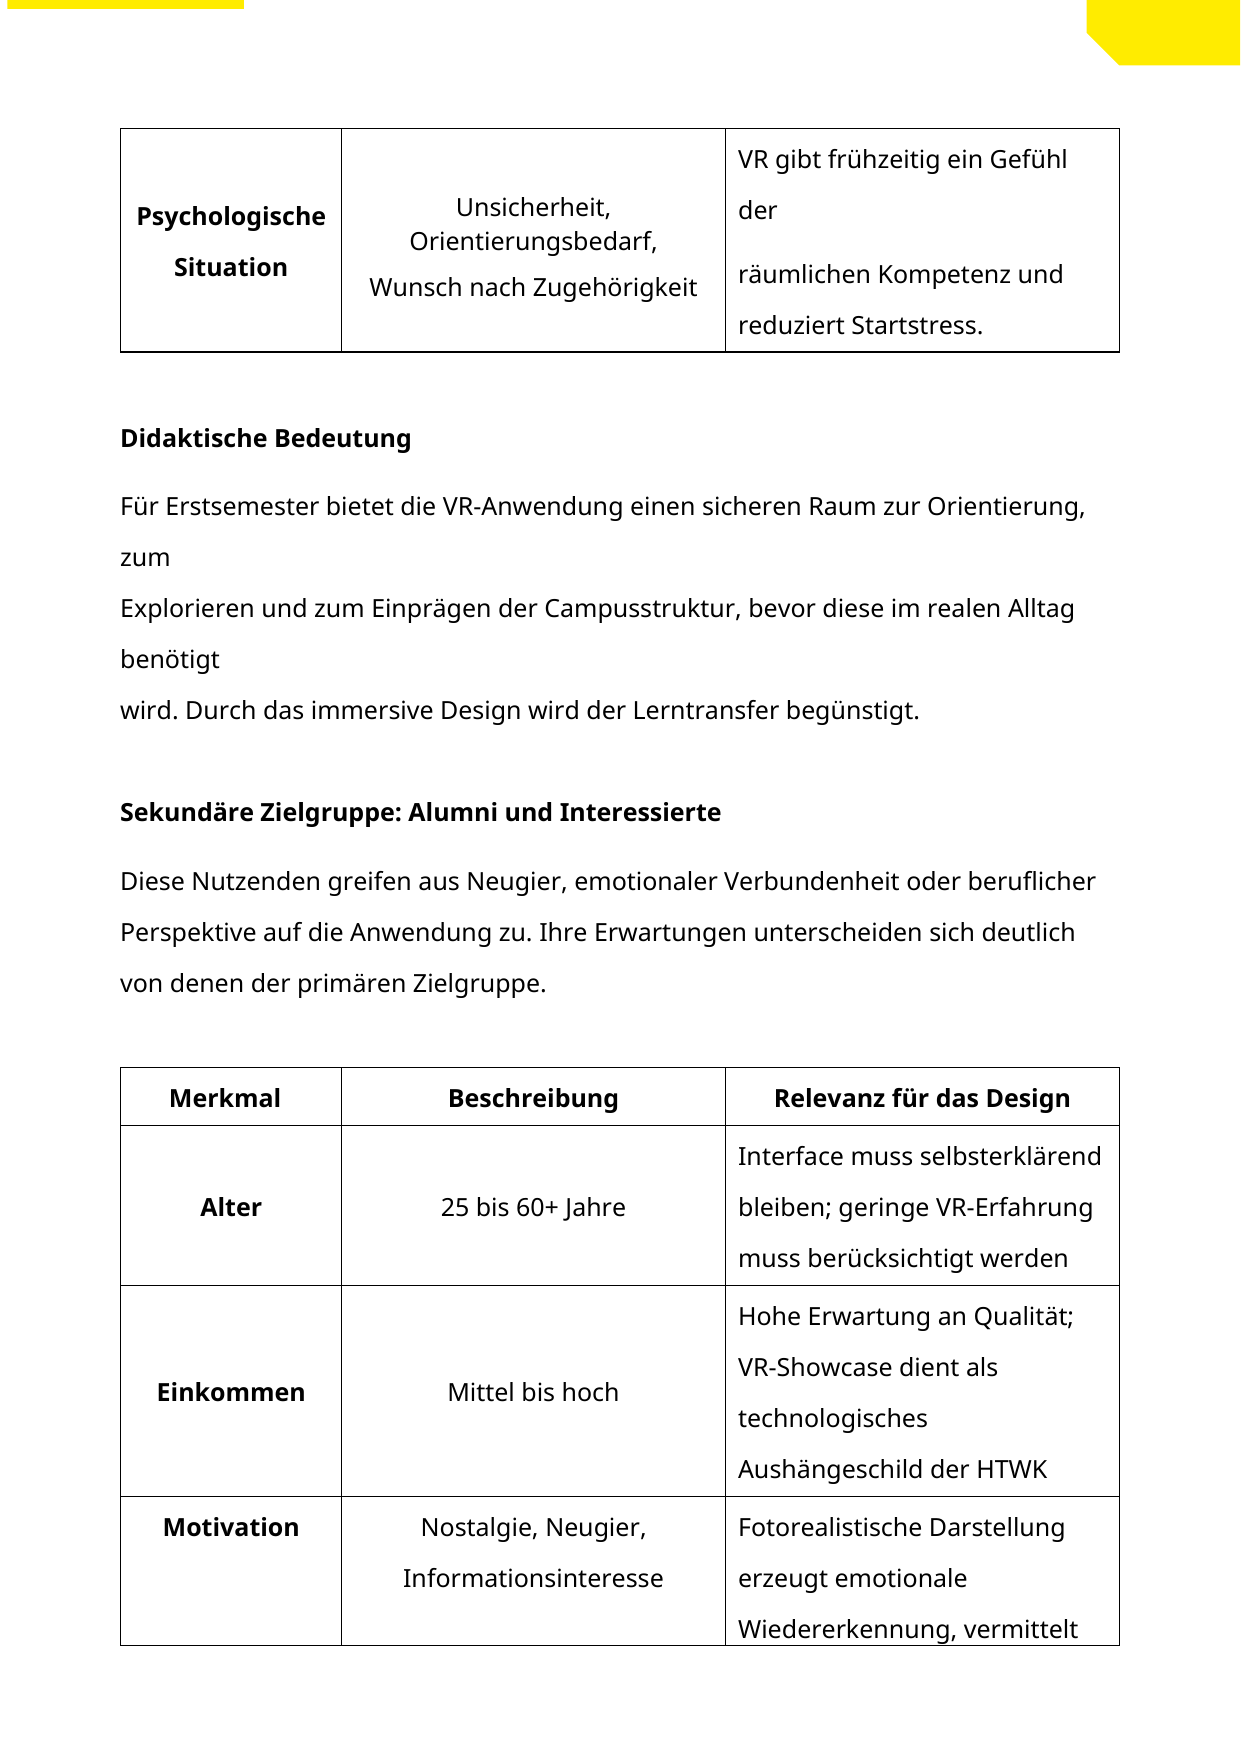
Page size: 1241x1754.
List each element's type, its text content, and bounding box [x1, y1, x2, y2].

table_cell Alter [121, 1126, 341, 1285]
text Didaktische Bedeutung [120, 421, 1120, 455]
table_cell Hohe Erwartung an Qualität; VR-Showcase dient als technologisches Aushängeschild der HTWK [726, 1286, 1119, 1496]
table_cell VR gibt frühzeitig ein Gefühl der räumlichen Kompetenz und reduziert Startstress. [726, 129, 1119, 351]
text Für Erstsemester bietet die VR-Anwendung einen sicheren Raum zur Orientierung, zum [120, 489, 1120, 574]
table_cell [726, 1497, 1119, 1645]
table_cell Motivation [121, 1497, 341, 1645]
text Diese Nutzenden greifen aus Neugier, emotionaler Verbundenheit oder beruflicher [120, 863, 1120, 897]
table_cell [342, 1497, 725, 1645]
table_cell Einkommen [121, 1286, 341, 1496]
table_header Merkmal [121, 1068, 341, 1125]
text Perspektive auf die Anwendung zu. Ihre Erwartungen unterscheiden sich deutlich von denen der primären Zielgruppe. [120, 914, 1120, 999]
table_cell Unsicherheit, Orientierungsbedarf, Wunsch nach Zugehörigkeit [342, 129, 725, 351]
text Sekundäre Zielgruppe: Alumni und Interessierte [120, 795, 1120, 829]
table_header Relevanz für das Design [726, 1068, 1119, 1125]
table_cell 25 bis 60+ Jahre [342, 1126, 725, 1285]
text Explorieren und zum Einprägen der Campusstruktur, bevor diese im realen Alltag benötigt [120, 591, 1120, 676]
table_header Beschreibung [342, 1068, 725, 1125]
table_cell Mittel bis hoch [342, 1286, 725, 1496]
text wird. Durch das immersive Design wird der Lerntransfer begünstigt. [120, 693, 1120, 727]
table_cell Psychologische Situation [121, 129, 341, 351]
table_cell Interface muss selbsterklärend bleiben; geringe VR-Erfahrung muss berücksichtigt werden [726, 1126, 1119, 1285]
